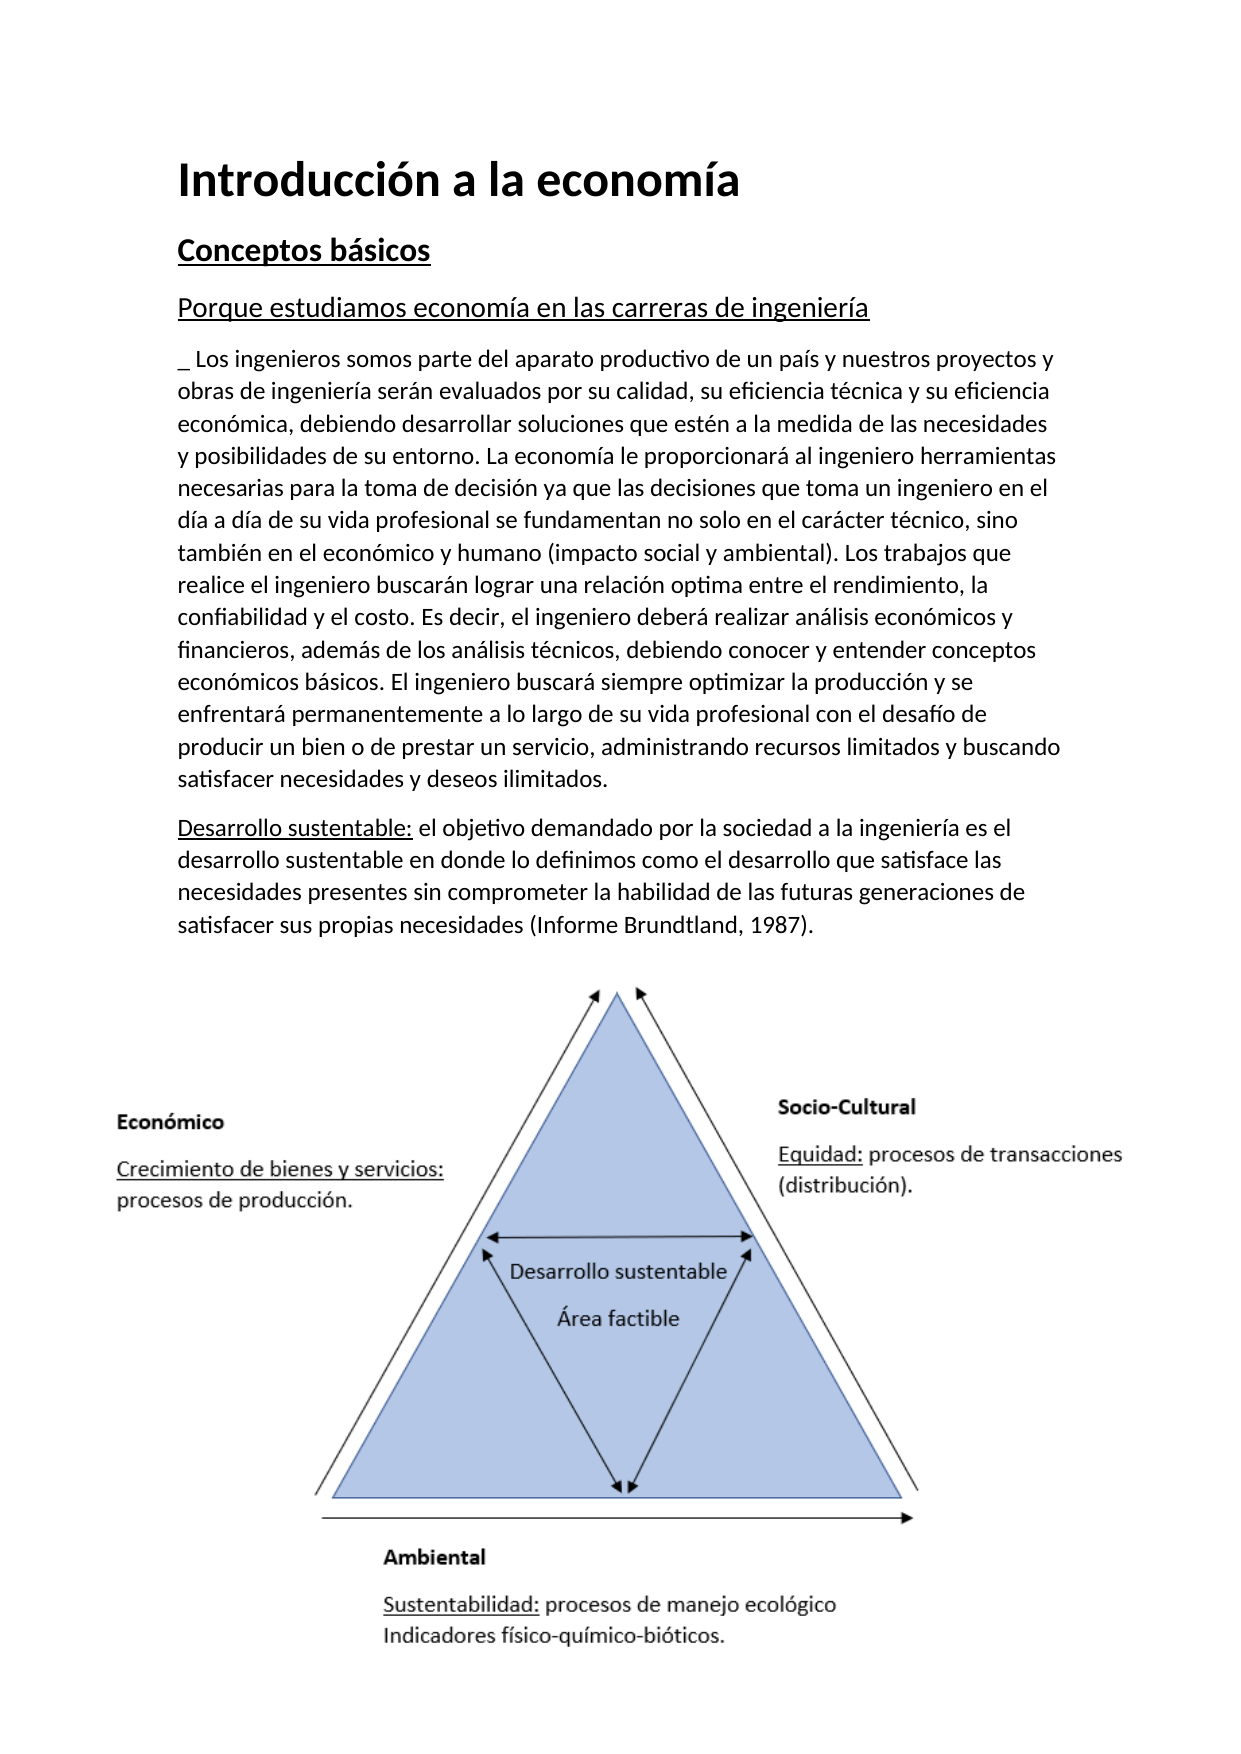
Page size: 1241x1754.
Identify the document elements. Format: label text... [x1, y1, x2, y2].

text Desarrollo sustentable: el objetivo demandado por la sociedad a la ingeniería es el desarrollo sustentable en donde lo definimos como el desarrollo que satisface las necesidades presentes sin comprometer la habilidad de las futuras generaciones de satisfacer sus propias necesidades (Informe Brundtland, 1987). [177, 812, 1063, 939]
text Conceptos básicos [177, 229, 1063, 270]
text _ Los ingenieros somos parte del aparato productivo de un país y nuestros proyectos y obras de ingeniería serán evaluados por su calidad, su eficiencia técnica y su eficiencia económica, debiendo desarrollar soluciones que estén a la medida de las necesidades y posibilidades de su entorno. La economía le proporcionará al ingeniero herramientas necesarias para la toma de decisión ya que las decisiones que toma un ingeniero en el día a día de su vida profesional se fundamentan no solo en el carácter técnico, sino también en el económico y humano (impacto social y ambiental). Los trabajos que realice el ingeniero buscarán lograr una relación optima entre el rendimiento, la confiabilidad y el costo. Es decir, el ingeniero deberá realizar análisis económicos y financieros, además de los análisis técnicos, debiendo conocer y entender conceptos económicos básicos. El ingeniero buscará siempre optimizar la producción y se enfrentará permanentemente a lo largo de su vida profesional con el desafío de producir un bien o de prestar un servicio, administrando recursos limitados y buscando satisfacer necesidades y deseos ilimitados. [177, 343, 1063, 793]
text Porque estudiamos economía en las carreras de ingeniería [177, 289, 1063, 324]
text Introducción a la economía [177, 148, 1063, 209]
picture [104, 973, 1137, 1678]
